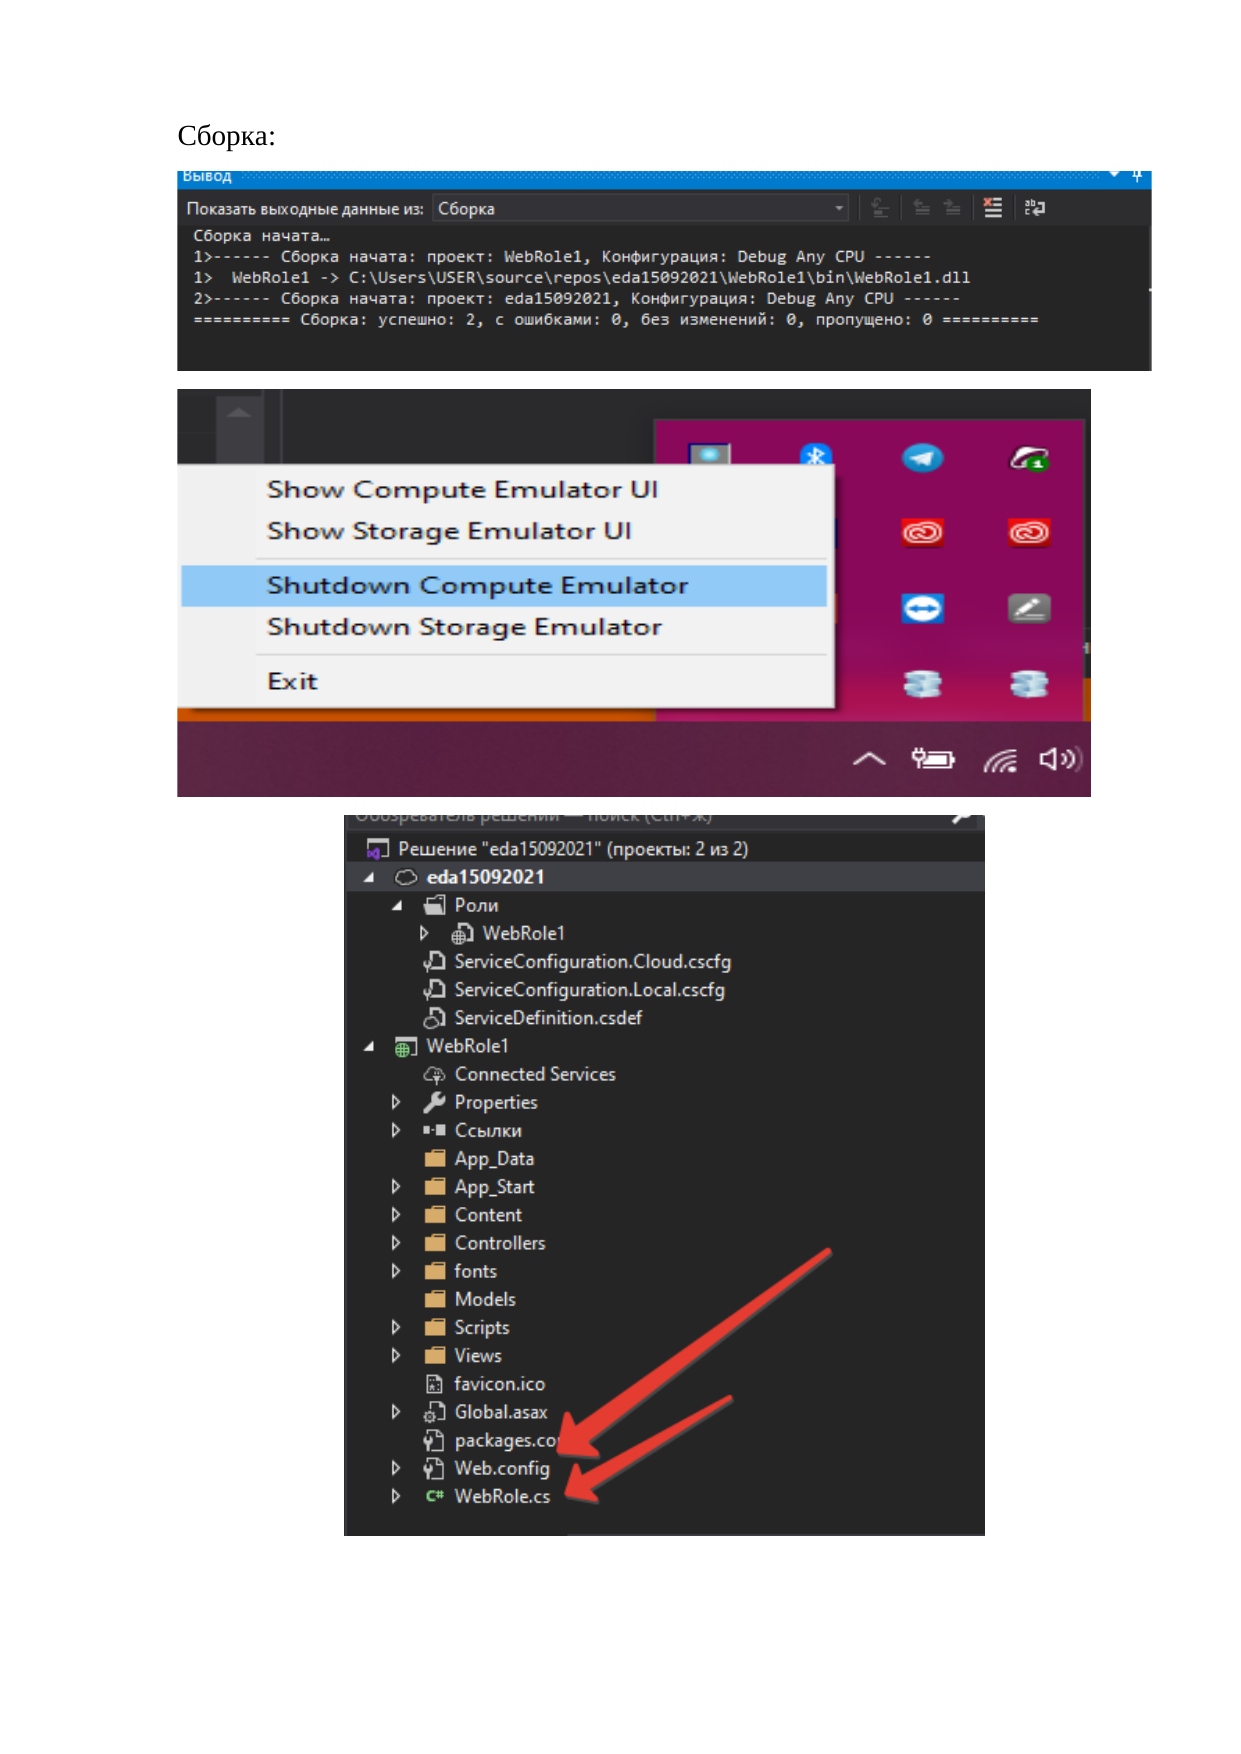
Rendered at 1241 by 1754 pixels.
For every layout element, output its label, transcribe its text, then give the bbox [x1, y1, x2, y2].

picture [344, 815, 985, 1536]
picture [177, 171, 1152, 371]
text Сборка: [177, 118, 1152, 152]
picture [177, 389, 1091, 797]
